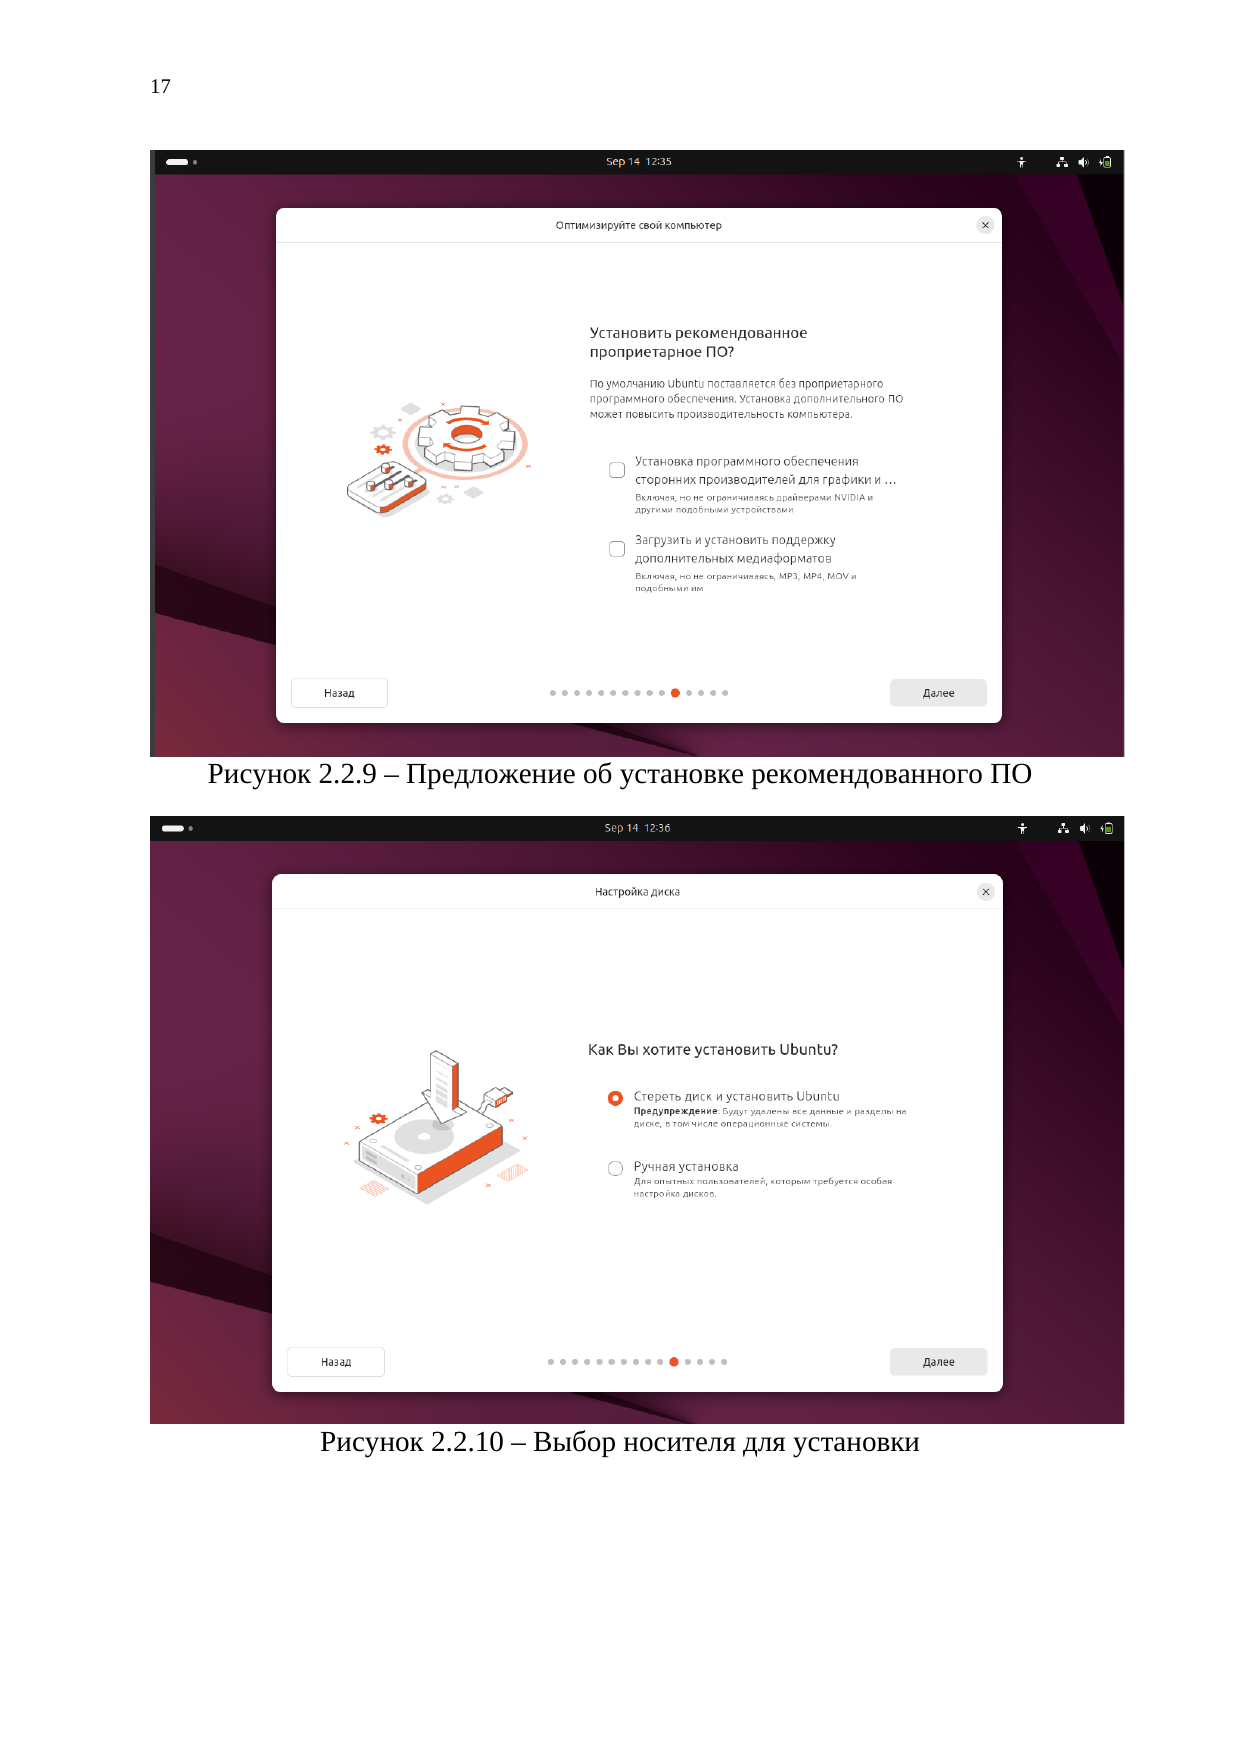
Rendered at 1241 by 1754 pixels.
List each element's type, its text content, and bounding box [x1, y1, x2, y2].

picture [150, 150, 1125, 757]
text Рисунок 2.2.10 – Выбор носителя для установки [150, 1424, 1090, 1457]
picture [150, 816, 1125, 1424]
text Рисунок 2.2.9 – Предложение об установке рекомендованного ПО [150, 757, 1090, 790]
